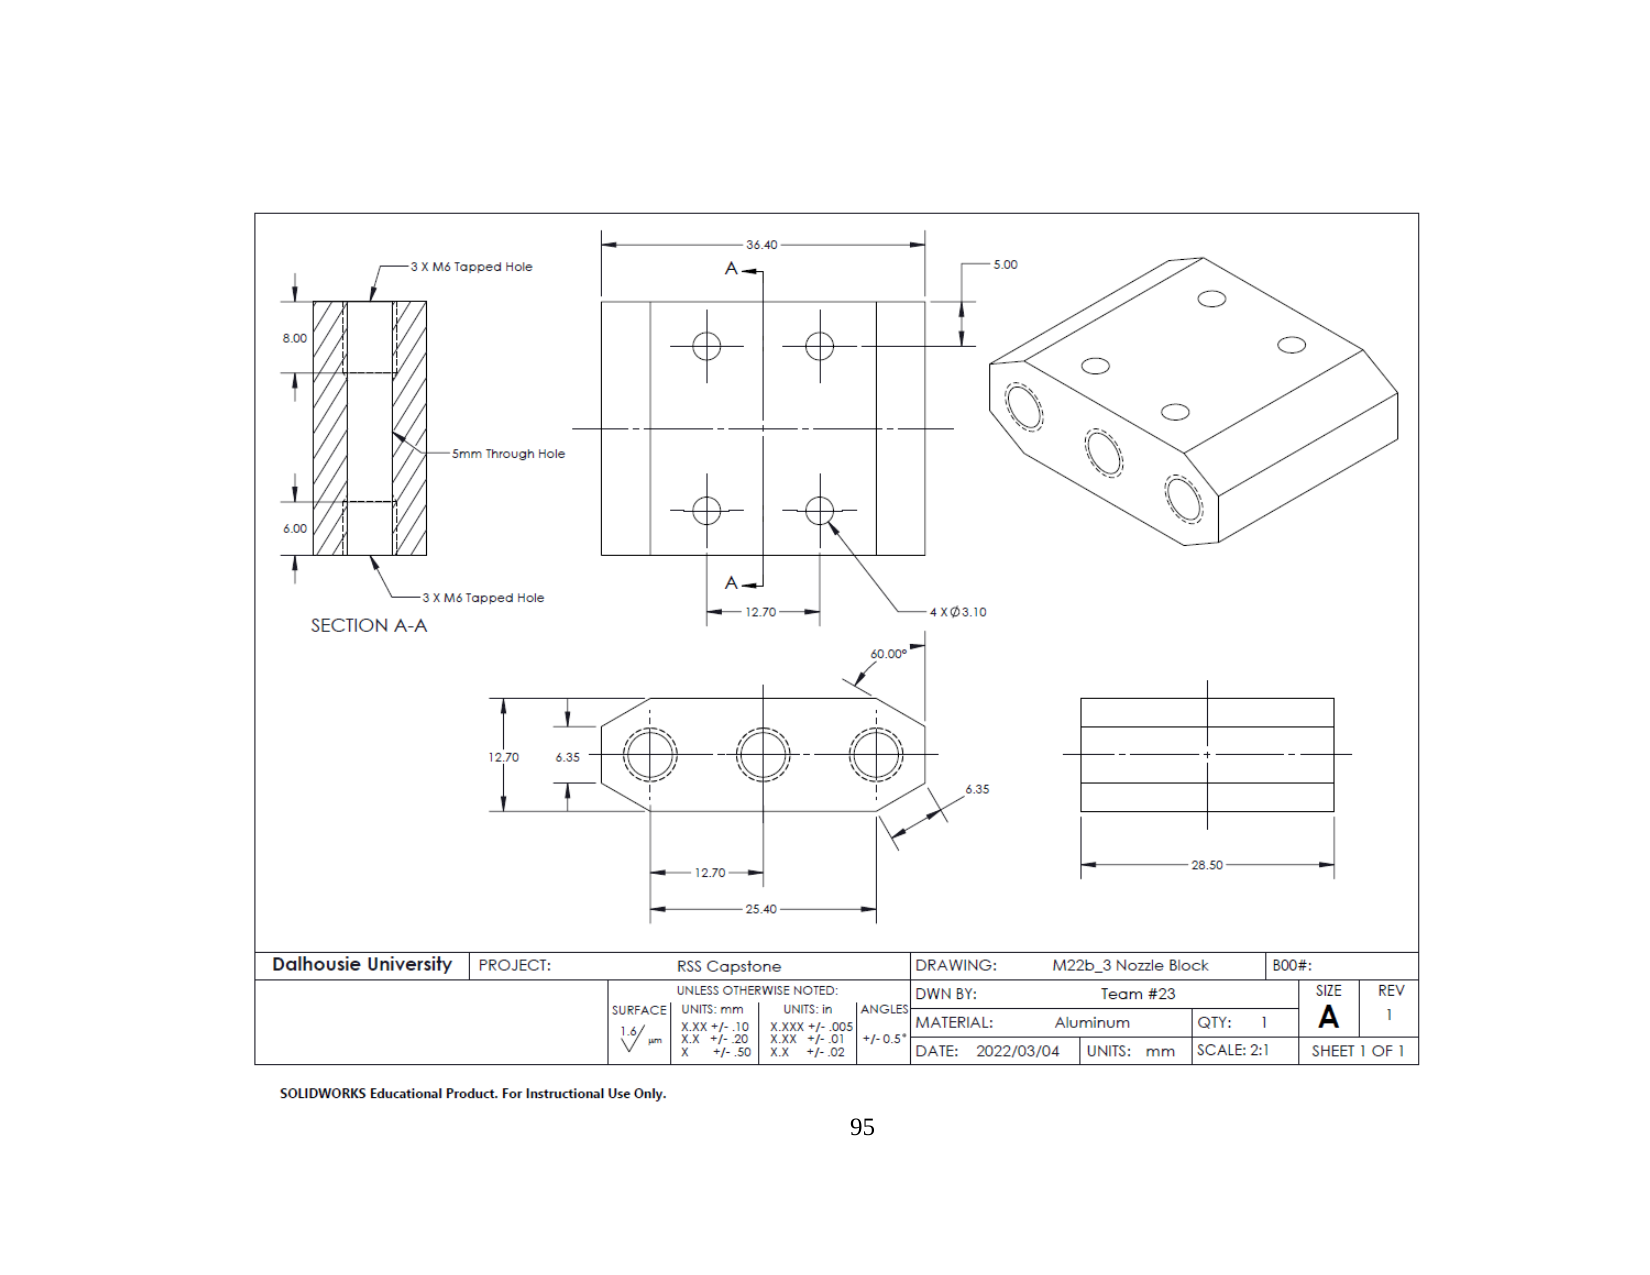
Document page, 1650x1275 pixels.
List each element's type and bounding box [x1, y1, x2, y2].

picture [224, 150, 1459, 1107]
